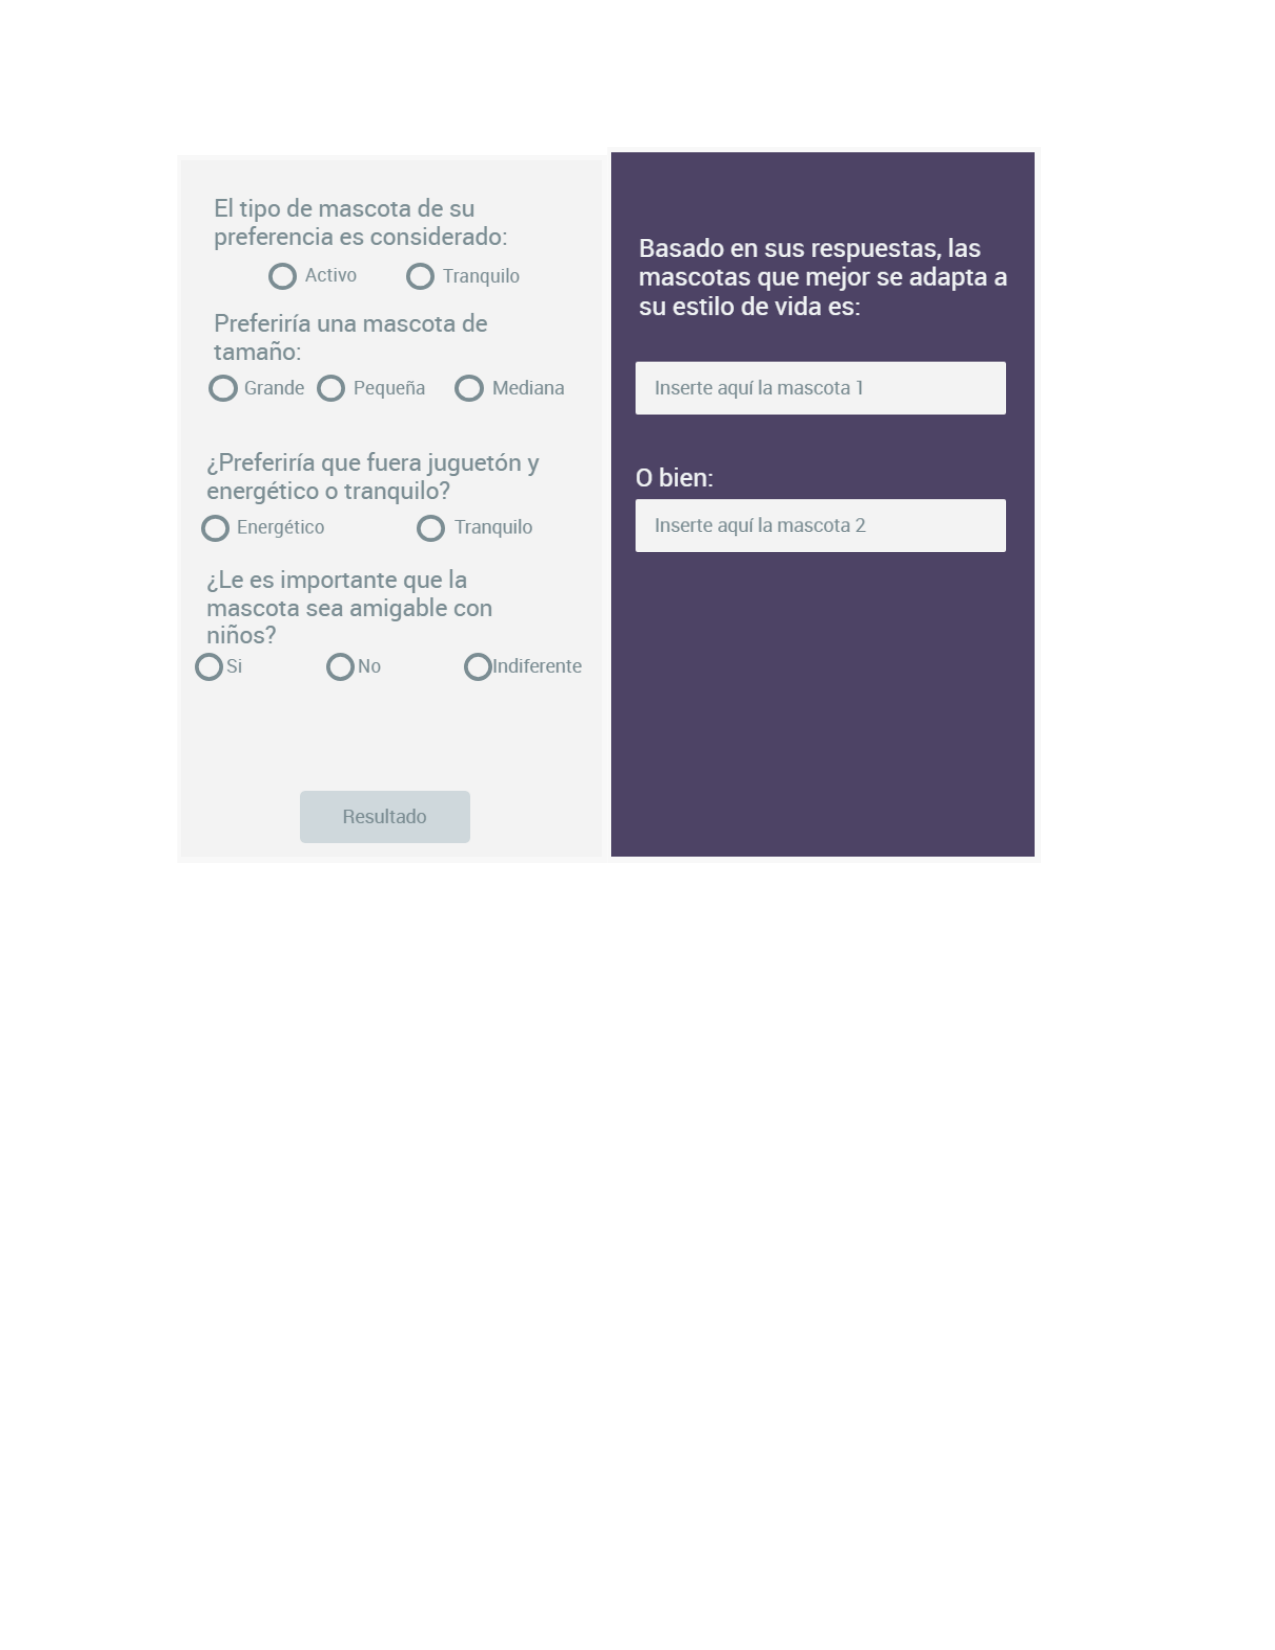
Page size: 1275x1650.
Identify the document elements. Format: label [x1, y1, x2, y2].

picture [177, 147, 1041, 863]
